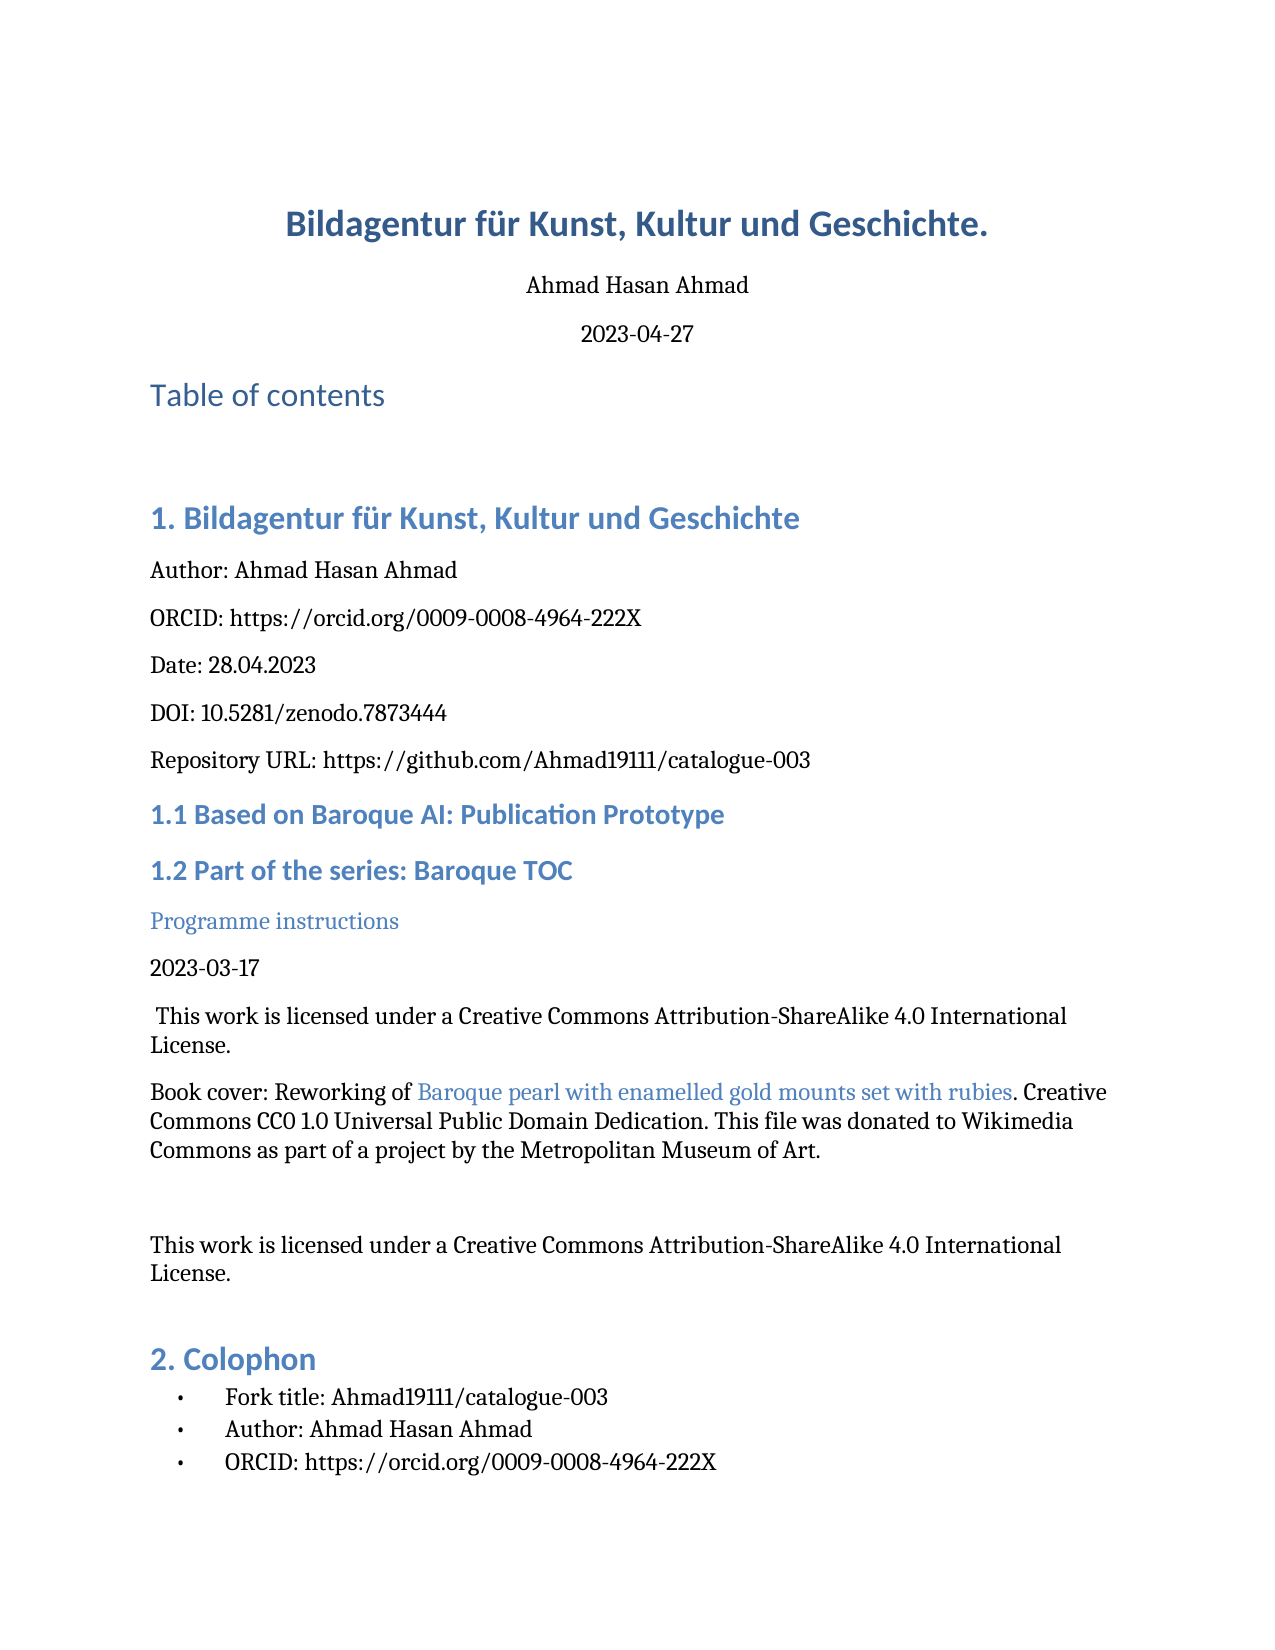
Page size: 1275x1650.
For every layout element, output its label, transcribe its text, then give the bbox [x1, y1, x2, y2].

text This work is licensed under a Creative Commons Attribution-ShareAlike 4.0 International License. [150, 1231, 1125, 1288]
subtitle 1.2 Part of the series: Baroque TOC [150, 852, 1125, 888]
text Ahmad Hasan Ahmad [150, 271, 1125, 299]
text Date: 28.04.2023 [150, 651, 1125, 680]
text 2023-04-27 [150, 320, 1125, 349]
subtitle 2. Colophon [150, 1338, 1125, 1379]
text 2023-03-17 [150, 954, 1125, 983]
list Fork title: Ahmad19111/catalogue-003 [175, 1382, 1125, 1411]
title Bildagentur für Kunst, Kultur und Geschichte. [150, 200, 1125, 246]
list ORCID: https://orcid.org/0009-0008-4964-222X [175, 1447, 1125, 1476]
text ORCID: https://orcid.org/0009-0008-4964-222X [150, 604, 1125, 633]
text This work is licensed under a Creative Commons Attribution-ShareAlike 4.0 International License. [150, 1002, 1125, 1059]
subtitle 1. Bildagentur für Kunst, Kultur und Geschichte [150, 497, 1125, 538]
subtitle 1.1 Based on Baroque AI: Publication Prototype [150, 796, 1125, 832]
text Repository URL: https://github.com/Ahmad19111/catalogue-003 [150, 746, 1125, 775]
text Programme instructions [150, 907, 1125, 936]
text DOI: 10.5281/zenodo.7873444 [150, 699, 1125, 728]
text Author: Ahmad Hasan Ahmad [150, 556, 1125, 585]
list Author: Ahmad Hasan Ahmad [175, 1415, 1125, 1444]
text Book cover: Reworking of Baroque pearl with enamelled gold mounts set with rubies. Creative Commons CC0 1.0 Universal Public Domain Dedication. This file was donated to Wikimedia Commons as part of a project by the Metropolitan Museum of Art. [150, 1078, 1125, 1164]
